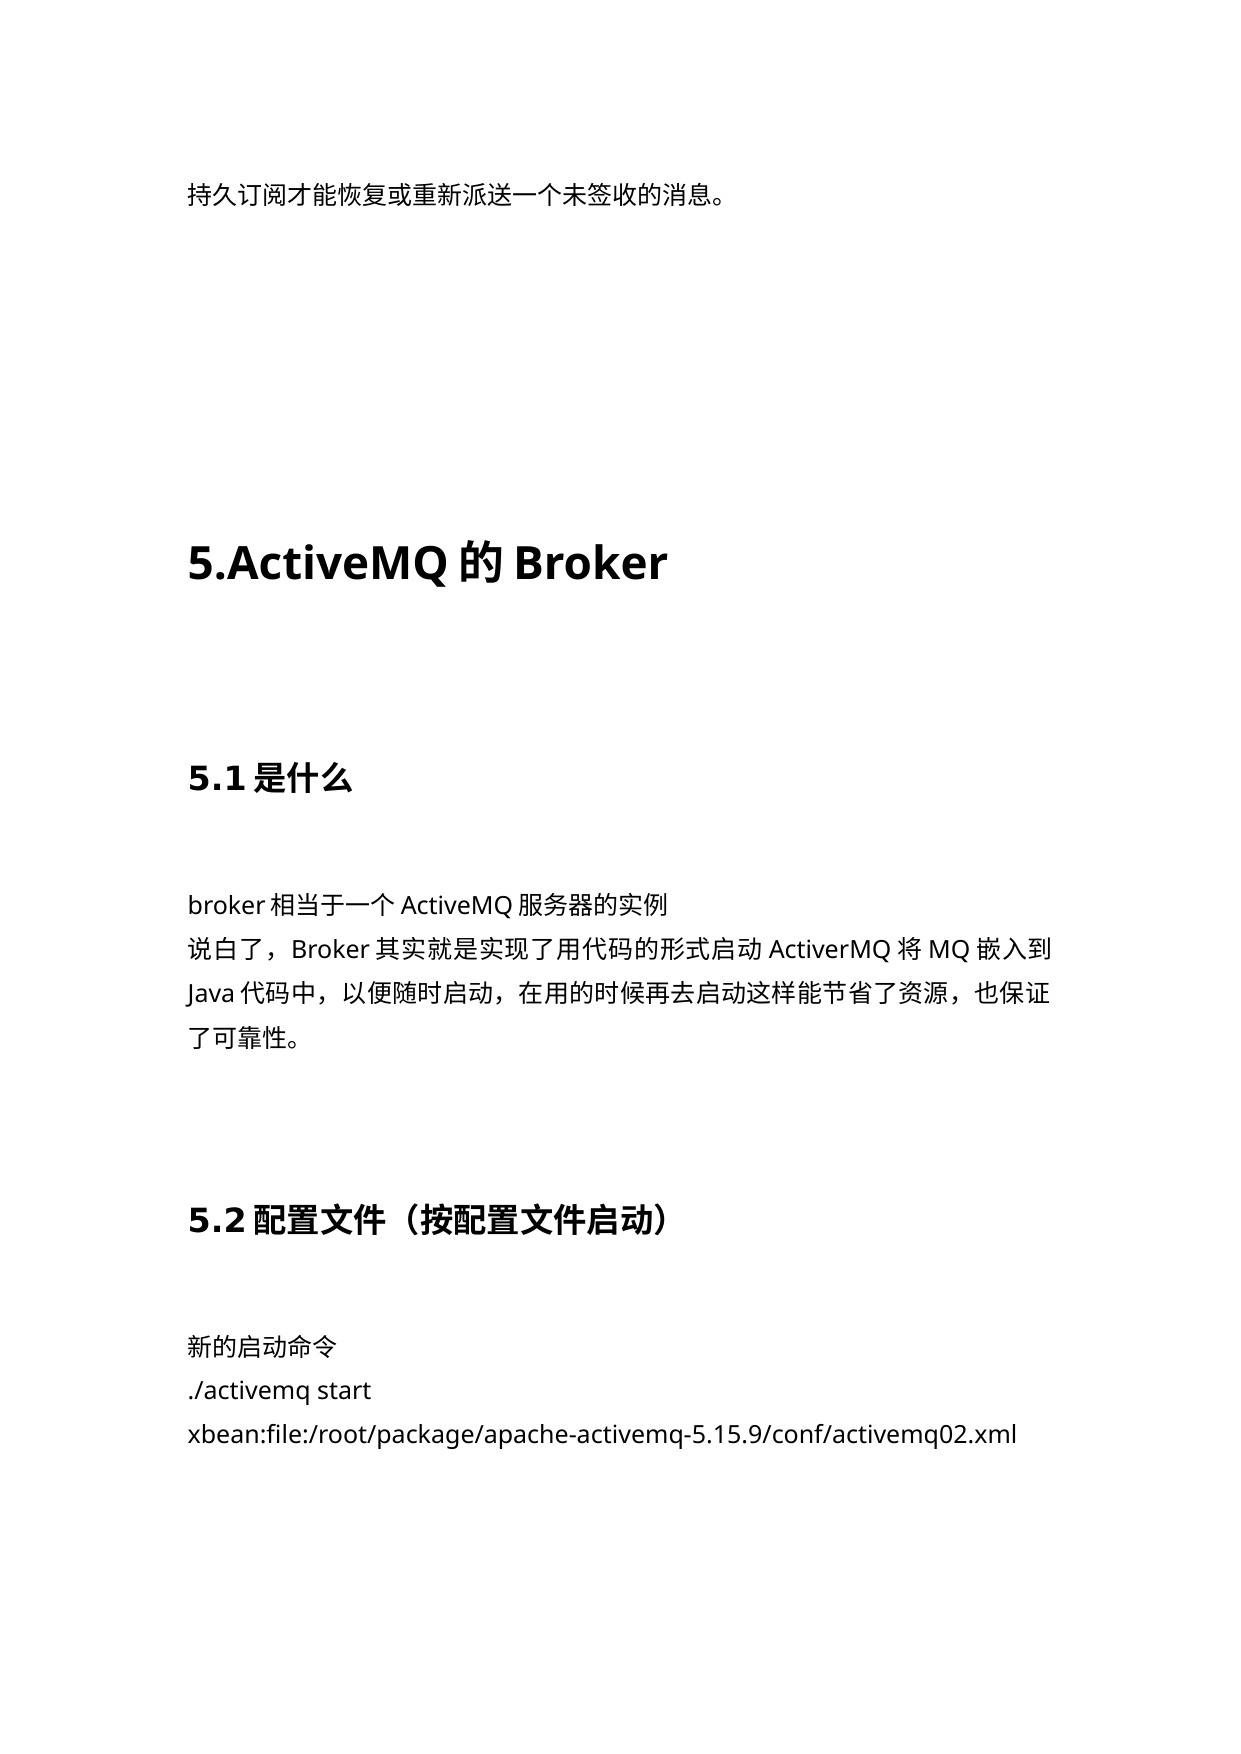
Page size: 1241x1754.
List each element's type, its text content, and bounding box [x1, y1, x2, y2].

text 新的启动命令 [187, 1323, 1053, 1367]
text ./activemq start xbean:file:/root/package/apache-activemq-5.15.9/conf/activemq02.xml [187, 1367, 1053, 1456]
subtitle 5.1是什么 [187, 732, 1053, 820]
text broker相当于一个ActiveMQ服务器的实例 [187, 882, 1053, 926]
subtitle ActiveMQ的Broker [187, 516, 1053, 604]
text 说白了，Broker其实就是实现了用代码的形式启动ActiverMQ将MQ嵌入到Java代码中，以便随时启动，在用的时候再去启动这样能节省了资源，也保证了可靠性。 [187, 926, 1053, 1058]
text 持久订阅才能恢复或重新派送一个未签收的消息。 [187, 172, 1053, 216]
subtitle 5.2配置文件（按配置文件启动） [187, 1173, 1053, 1262]
